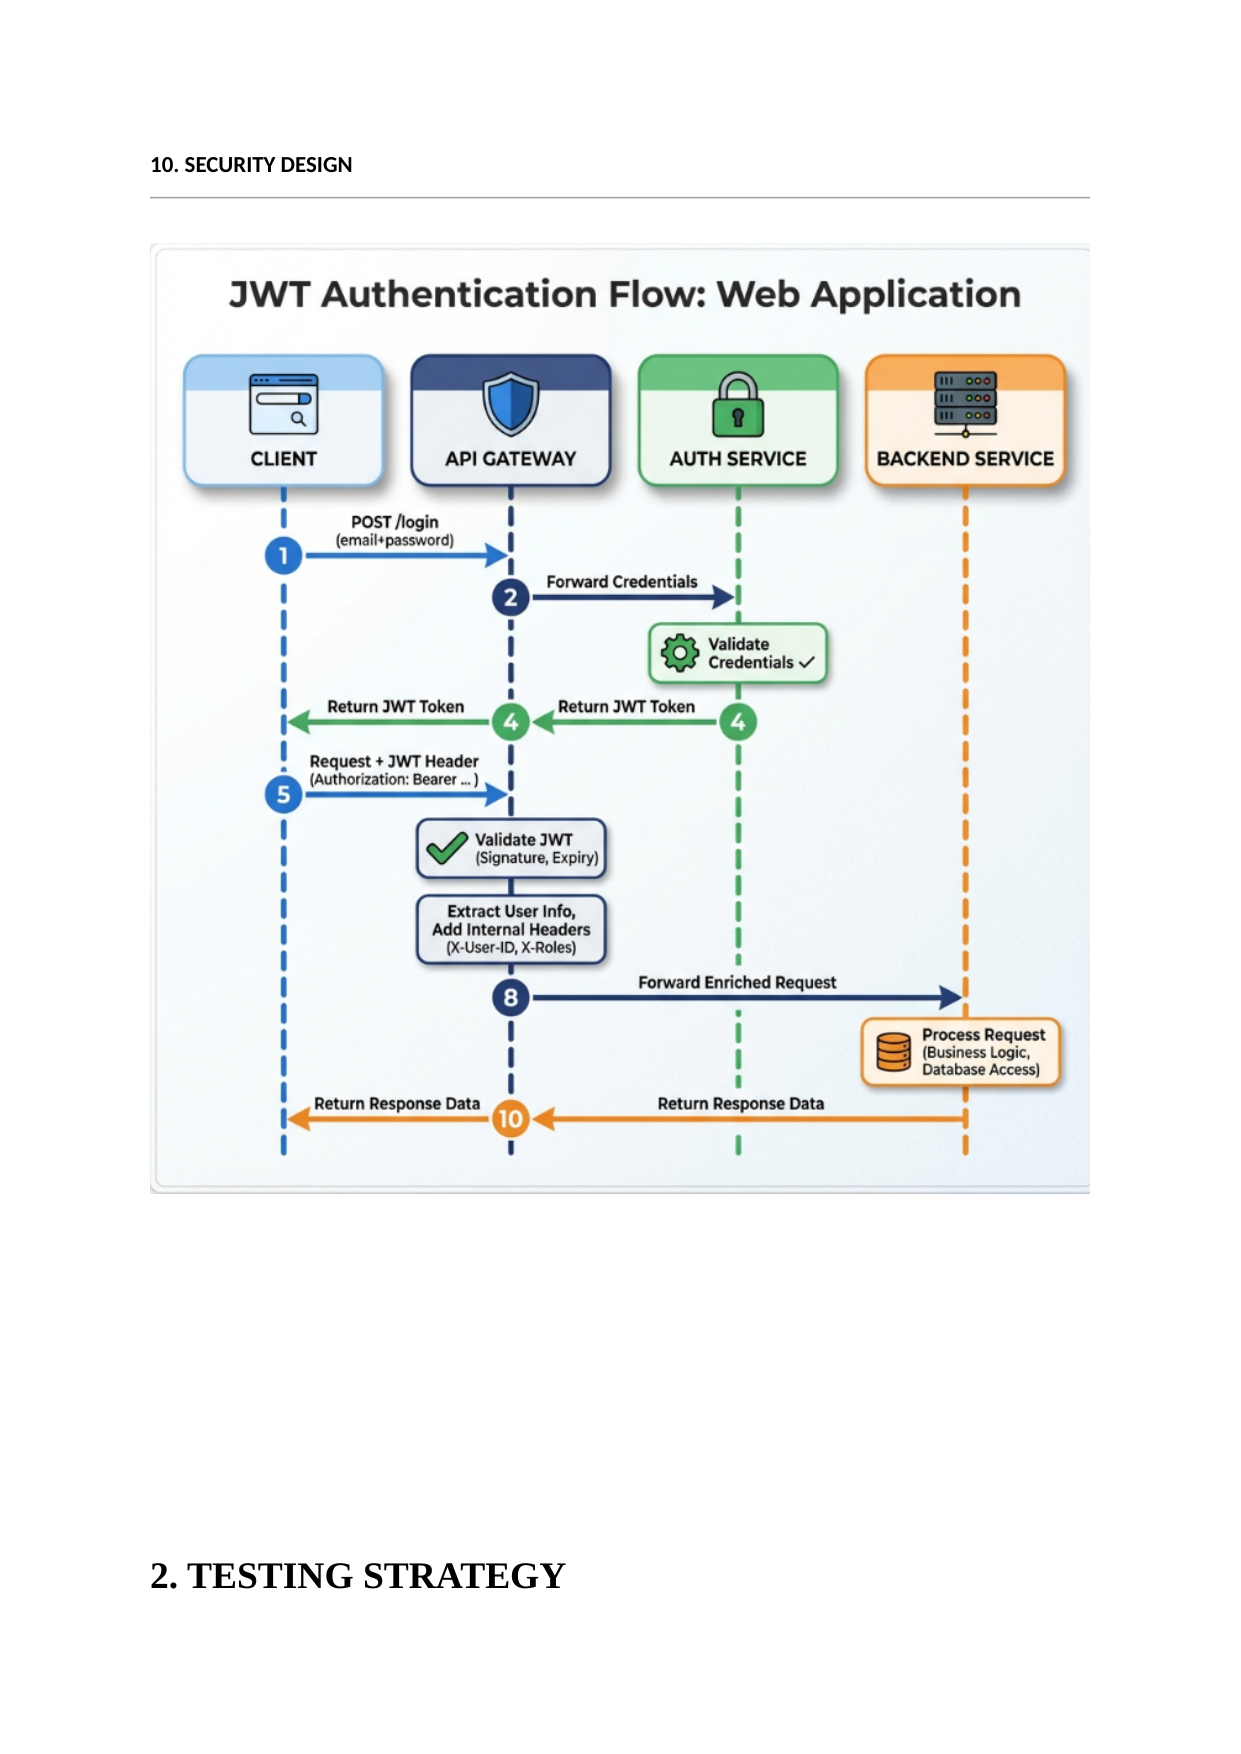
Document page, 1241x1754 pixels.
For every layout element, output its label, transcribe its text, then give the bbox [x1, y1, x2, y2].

picture [150, 243, 1091, 1194]
text 10. SECURITY DESIGN [150, 150, 1090, 178]
text 2. TESTING STRATEGY [150, 1553, 1090, 1596]
